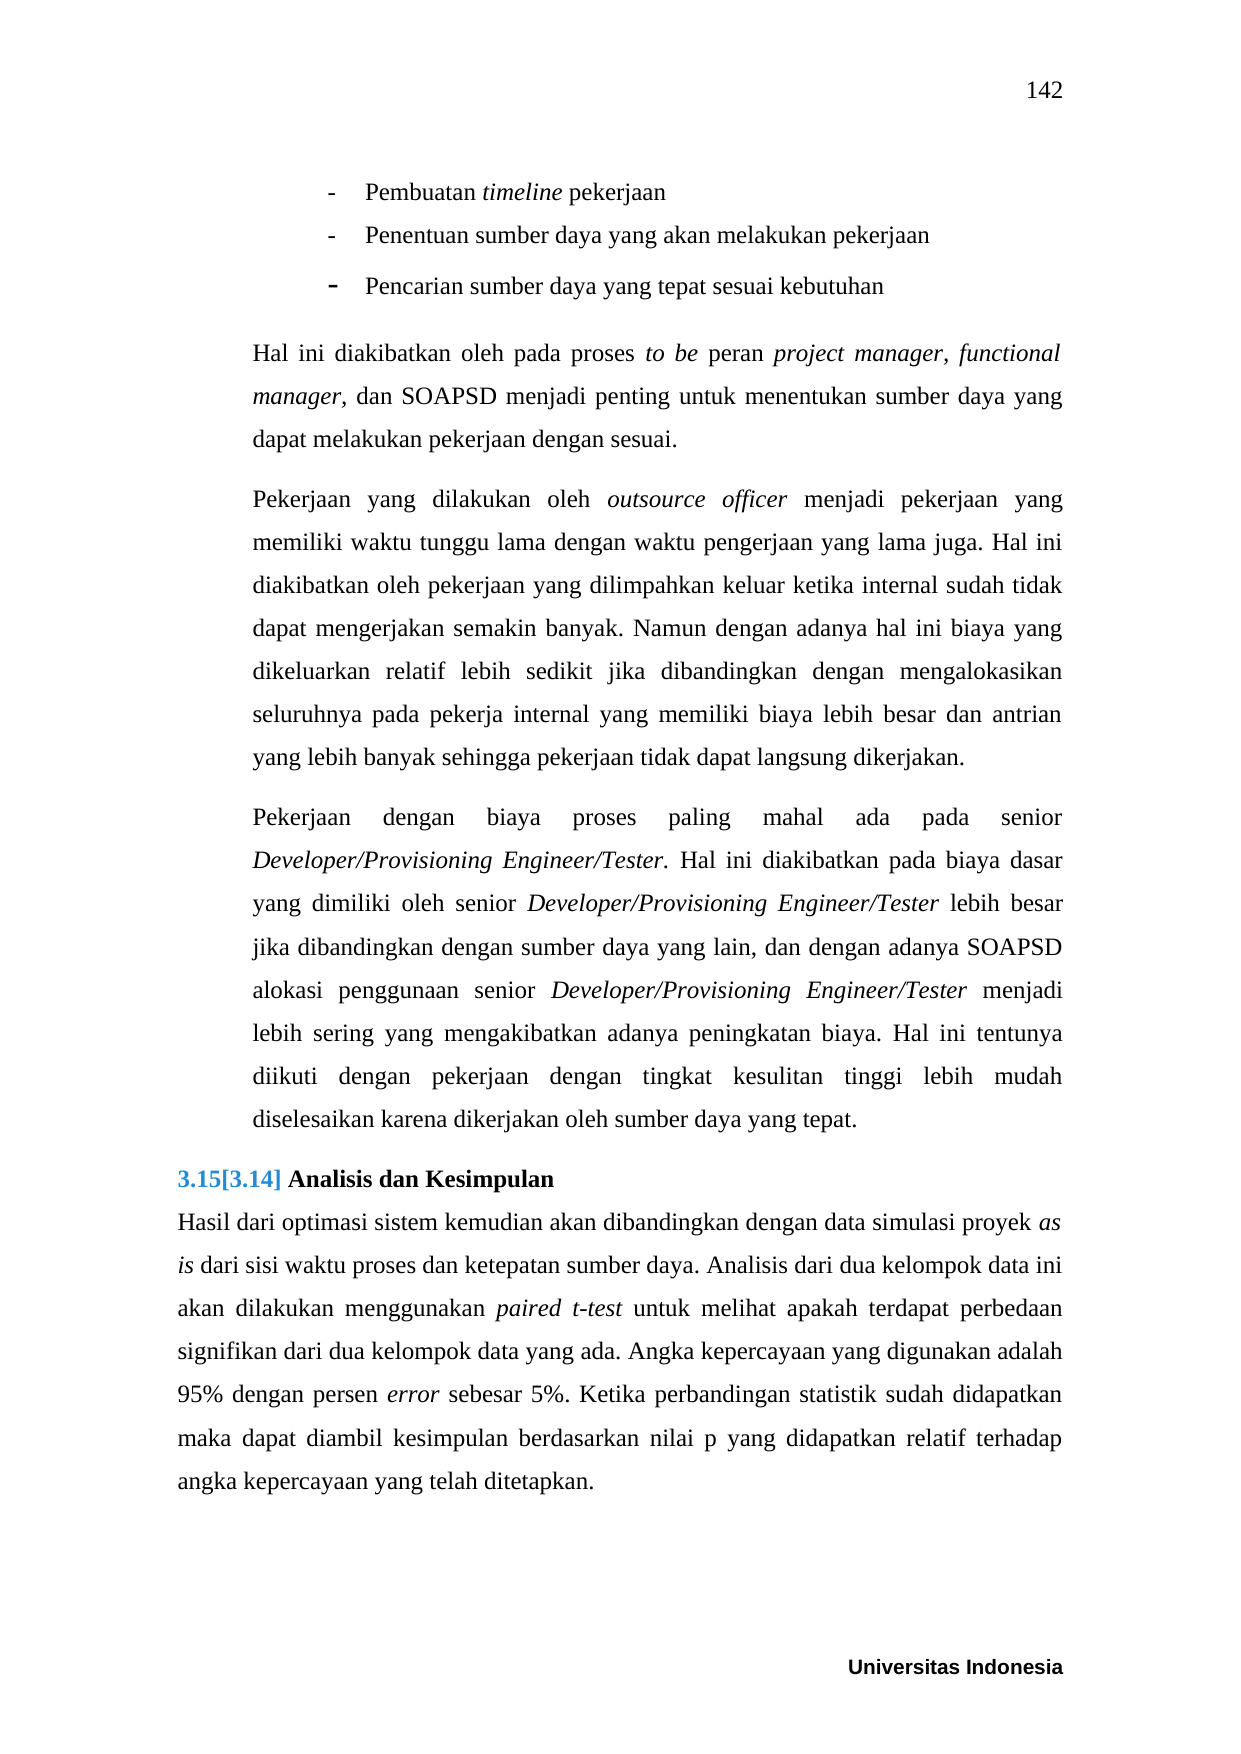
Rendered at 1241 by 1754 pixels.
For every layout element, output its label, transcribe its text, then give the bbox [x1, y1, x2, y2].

list Pembuatan timeline pekerjaan [327, 177, 1063, 206]
list Pencarian sumber daya yang tepat sesuai kebutuhan [327, 263, 1063, 302]
text Hal ini diakibatkan oleh pada proses to be peran project manager, functional manager, dan SOAPSD menjadi penting untuk menentukan sumber daya yang dapat melakukan pekerjaan dengan sesuai. [252, 338, 1063, 453]
subtitle Analisis dan Kesimpulan [177, 1164, 1063, 1193]
text Pekerjaan yang dilakukan oleh outsource officer menjadi pekerjaan yang memiliki waktu tunggu lama dengan waktu pengerjaan yang lama juga. Hal ini diakibatkan oleh pekerjaan yang dilimpahkan keluar ketika internal sudah tidak dapat mengerjakan semakin banyak. Namun dengan adanya hal ini biaya yang dikeluarkan relatif lebih sedikit jika dibandingkan dengan mengalokasikan seluruhnya pada pekerja internal yang memiliki biaya lebih besar dan antrian yang lebih banyak sehingga pekerjaan tidak dapat langsung dikerjakan. [252, 484, 1063, 771]
list Penentuan sumber daya yang akan melakukan pekerjaan [327, 220, 1063, 249]
text Pekerjaan dengan biaya proses paling mahal ada pada senior Developer/Provisioning Engineer/Tester. Hal ini diakibatkan pada biaya dasar yang dimiliki oleh senior Developer/Provisioning Engineer/Tester lebih besar jika dibandingkan dengan sumber daya yang lain, dan dengan adanya SOAPSD alokasi penggunaan senior Developer/Provisioning Engineer/Tester menjadi lebih sering yang mengakibatkan adanya peningkatan biaya. Hal ini tentunya diikuti dengan pekerjaan dengan tingkat kesulitan tinggi lebih mudah diselesaikan karena dikerjakan oleh sumber daya yang tepat. [252, 802, 1063, 1133]
text Hasil dari optimasi sistem kemudian akan dibandingkan dengan data simulasi proyek as is dari sisi waktu proses dan ketepatan sumber daya. Analisis dari dua kelompok data ini akan dilakukan menggunakan paired t-test untuk melihat apakah terdapat perbedaan signifikan dari dua kelompok data yang ada. Angka kepercayaan yang digunakan adalah 95% dengan persen error sebesar 5%. Ketika perbandingan statistik sudah didapatkan maka dapat diambil kesimpulan berdasarkan nilai p yang didapatkan relatif terhadap angka kepercayaan yang telah ditetapkan. [177, 1207, 1063, 1494]
